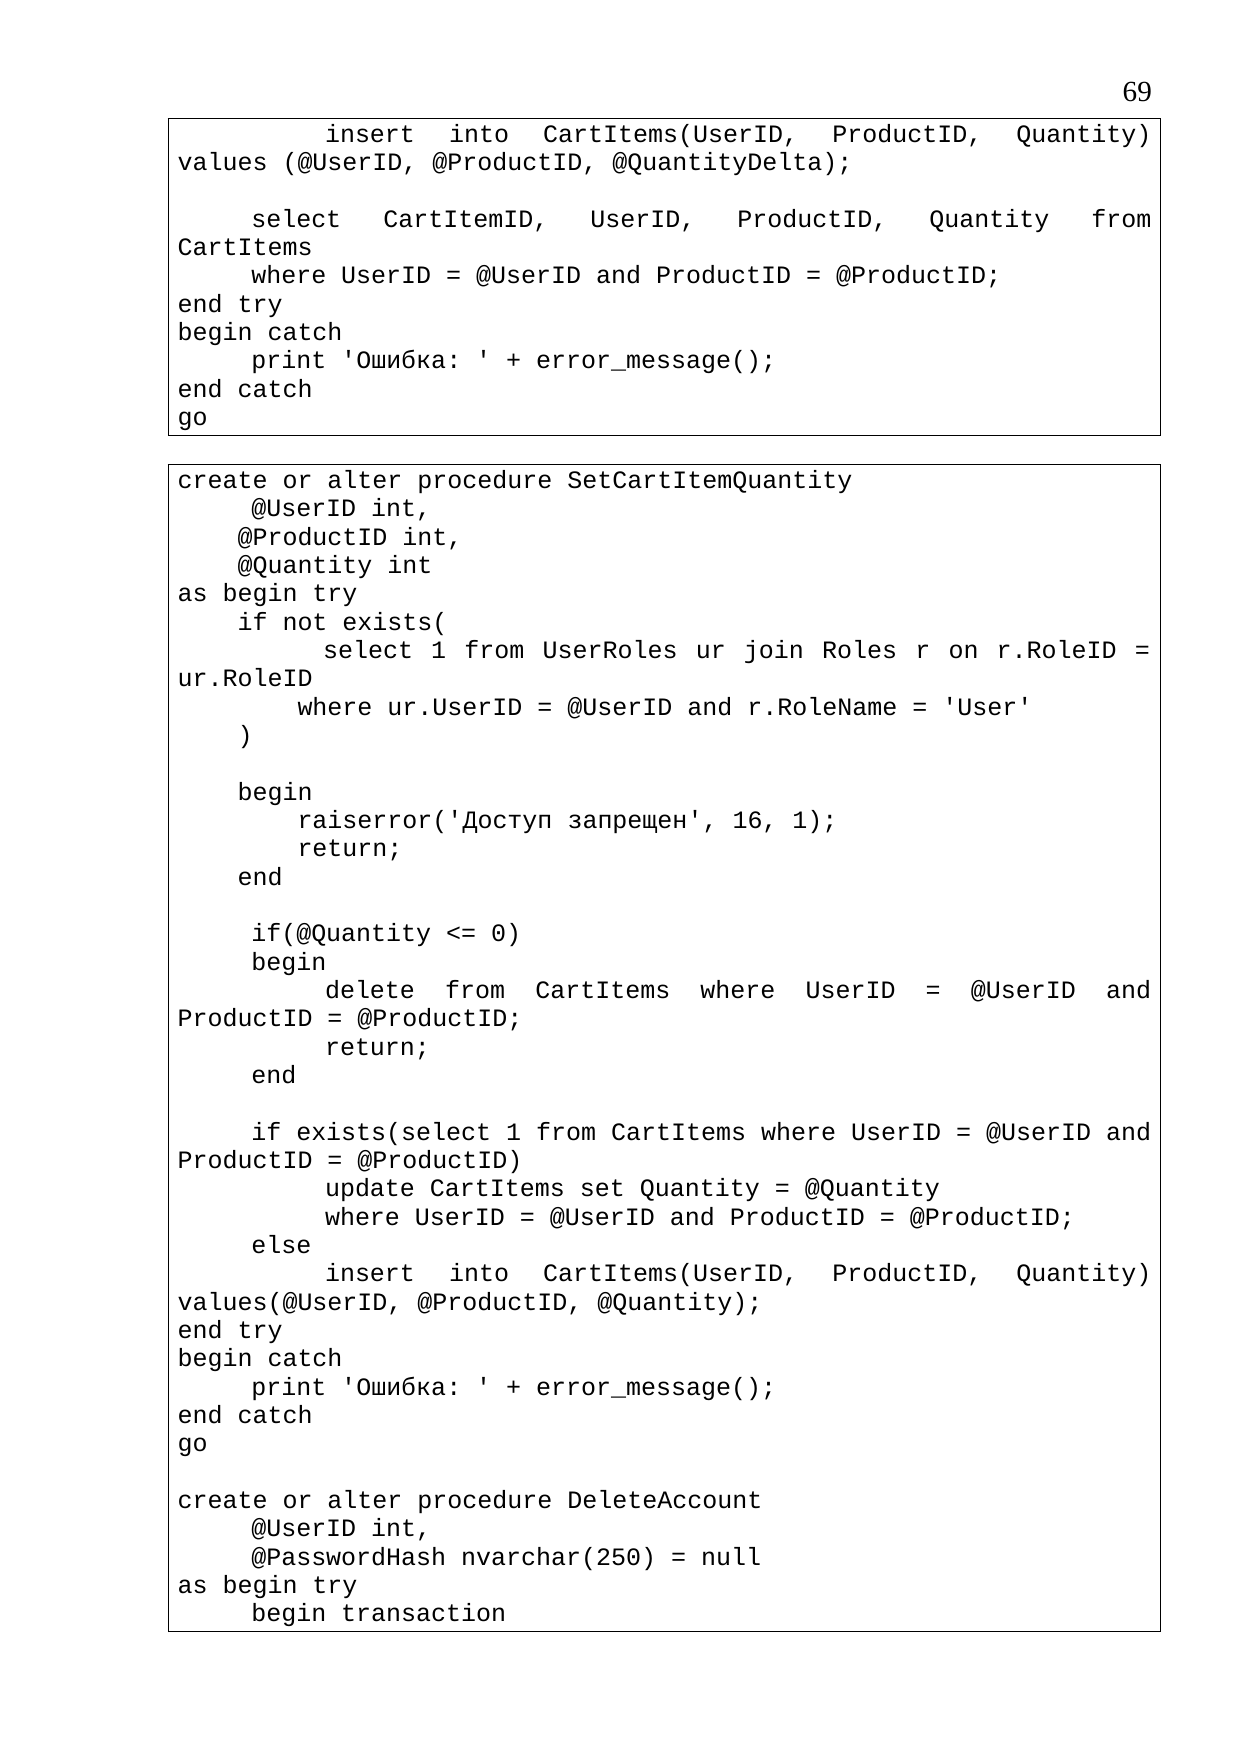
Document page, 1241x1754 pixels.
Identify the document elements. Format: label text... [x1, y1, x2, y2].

text where ur.UserID = @UserID and r.RoleName = 'User' [177, 694, 1152, 722]
text begin [177, 779, 1152, 807]
text end catch [177, 376, 1152, 401]
text delete from CartItems where UserID = @UserID and ProductID = @ProductID; [177, 977, 1152, 1034]
text select 1 from UserRoles ur join Roles r on r.RoleID = ur.RoleID [177, 637, 1152, 694]
text raiserror('Доступ запрещен', 16, 1); [177, 807, 1152, 836]
text end catch [177, 1402, 1152, 1431]
text if not exists( [177, 609, 1152, 637]
text return; [177, 836, 1152, 864]
text if(@Quantity <= 0) [177, 921, 1152, 949]
text ) [177, 722, 1152, 751]
text insert into CartItems(UserID, ProductID, Quantity) values(@UserID, @ProductID, @Quantity); [177, 1261, 1152, 1317]
text print 'Ошибка: ' + error_message(); [177, 348, 1152, 376]
text as begin try [177, 581, 1152, 609]
text create or alter procedure DeleteAccount [177, 1487, 1152, 1516]
text if exists(select 1 from CartItems where UserID = @UserID and ProductID = @ProductID) [177, 1119, 1152, 1176]
text update CartItems set Quantity = @Quantity [177, 1176, 1152, 1204]
text @PasswordHash nvarchar(250) = null [177, 1544, 1152, 1572]
text @Quantity int [177, 552, 1152, 581]
text @ProductID int, [177, 524, 1152, 552]
text go [169, 401, 1160, 435]
text end try [177, 291, 1152, 319]
text end try [177, 1317, 1152, 1346]
text where UserID = @UserID and ProductID = @ProductID; [177, 1204, 1152, 1232]
text as begin try [177, 1572, 1152, 1598]
text begin [177, 949, 1152, 977]
text go [177, 1431, 1152, 1459]
text insert into CartItems(UserID, ProductID, Quantity) values (@UserID, @ProductID, @QuantityDelta); [169, 119, 1160, 178]
text end [177, 1062, 1152, 1091]
text create or alter procedure SetCartItemQuantity [169, 465, 1160, 496]
text end [177, 864, 1152, 892]
text print 'Ошибка: ' + error_message(); [177, 1374, 1152, 1402]
text @UserID int, [177, 496, 1152, 524]
text @UserID int, [177, 1516, 1152, 1544]
text return; [177, 1034, 1152, 1062]
text begin catch [177, 1346, 1152, 1374]
text select CartItemID, UserID, ProductID, Quantity from CartItems [177, 206, 1152, 263]
text begin catch [177, 319, 1152, 348]
text where UserID = @UserID and ProductID = @ProductID; [177, 263, 1152, 291]
text else [177, 1232, 1152, 1261]
text begin transaction [169, 1598, 1160, 1631]
